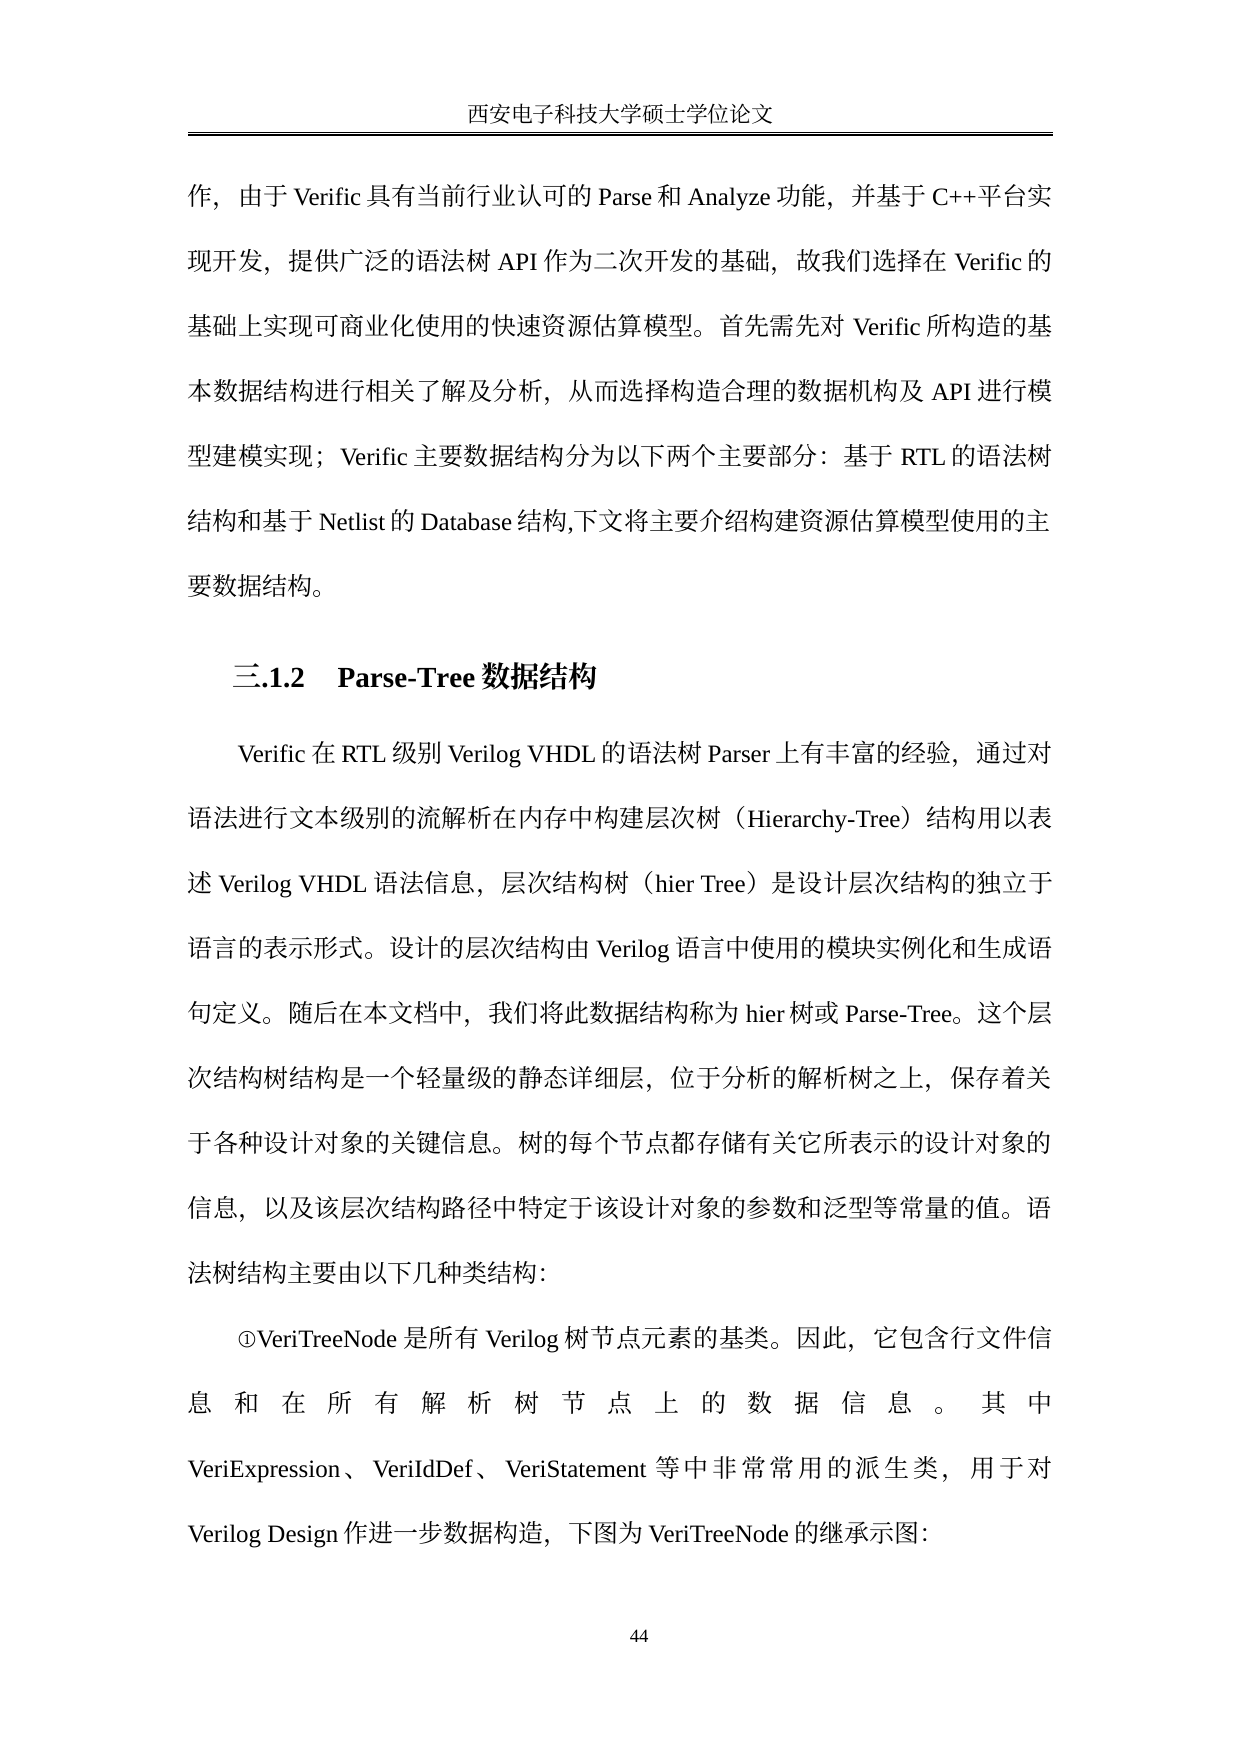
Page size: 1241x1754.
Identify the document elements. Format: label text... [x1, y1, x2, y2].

text ①VeriTreeNode是所有Verilog树节点元素的基类。因此，它包含行文件信息和在所有解析树节点上的数据信息。其中VeriExpression、VeriIdDef、VeriStatement等中非常常用的派生类，用于对Verilog Design作进一步数据构造，下图为VeriTreeNode的继承示图： [187, 1304, 1053, 1564]
text Verific在RTL级别Verilog VHDL的语法树Parser上有丰富的经验，通过对语法进行文本级别的流解析在内存中构建层次树（Hierarchy-Tree）结构用以表述Verilog VHDL语法信息，层次结构树（hier Tree）是设计层次结构的独立于语言的表示形式。设计的层次结构由Verilog语言中使用的模块实例化和生成语句定义。随后在本文档中，我们将此数据结构称为hier树或Parse-Tree。这个层次结构树结构是一个轻量级的静态详细层，位于分析的解析树之上，保存着关于各种设计对象的关键信息。树的每个节点都存储有关它所表示的设计对象的信息，以及该层次结构路径中特定于该设计对象的参数和泛型等常量的值。语法树结构主要由以下几种类结构： [187, 719, 1053, 1304]
subtitle Parse-Tree数据结构 [232, 642, 1053, 707]
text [187, 162, 1053, 617]
